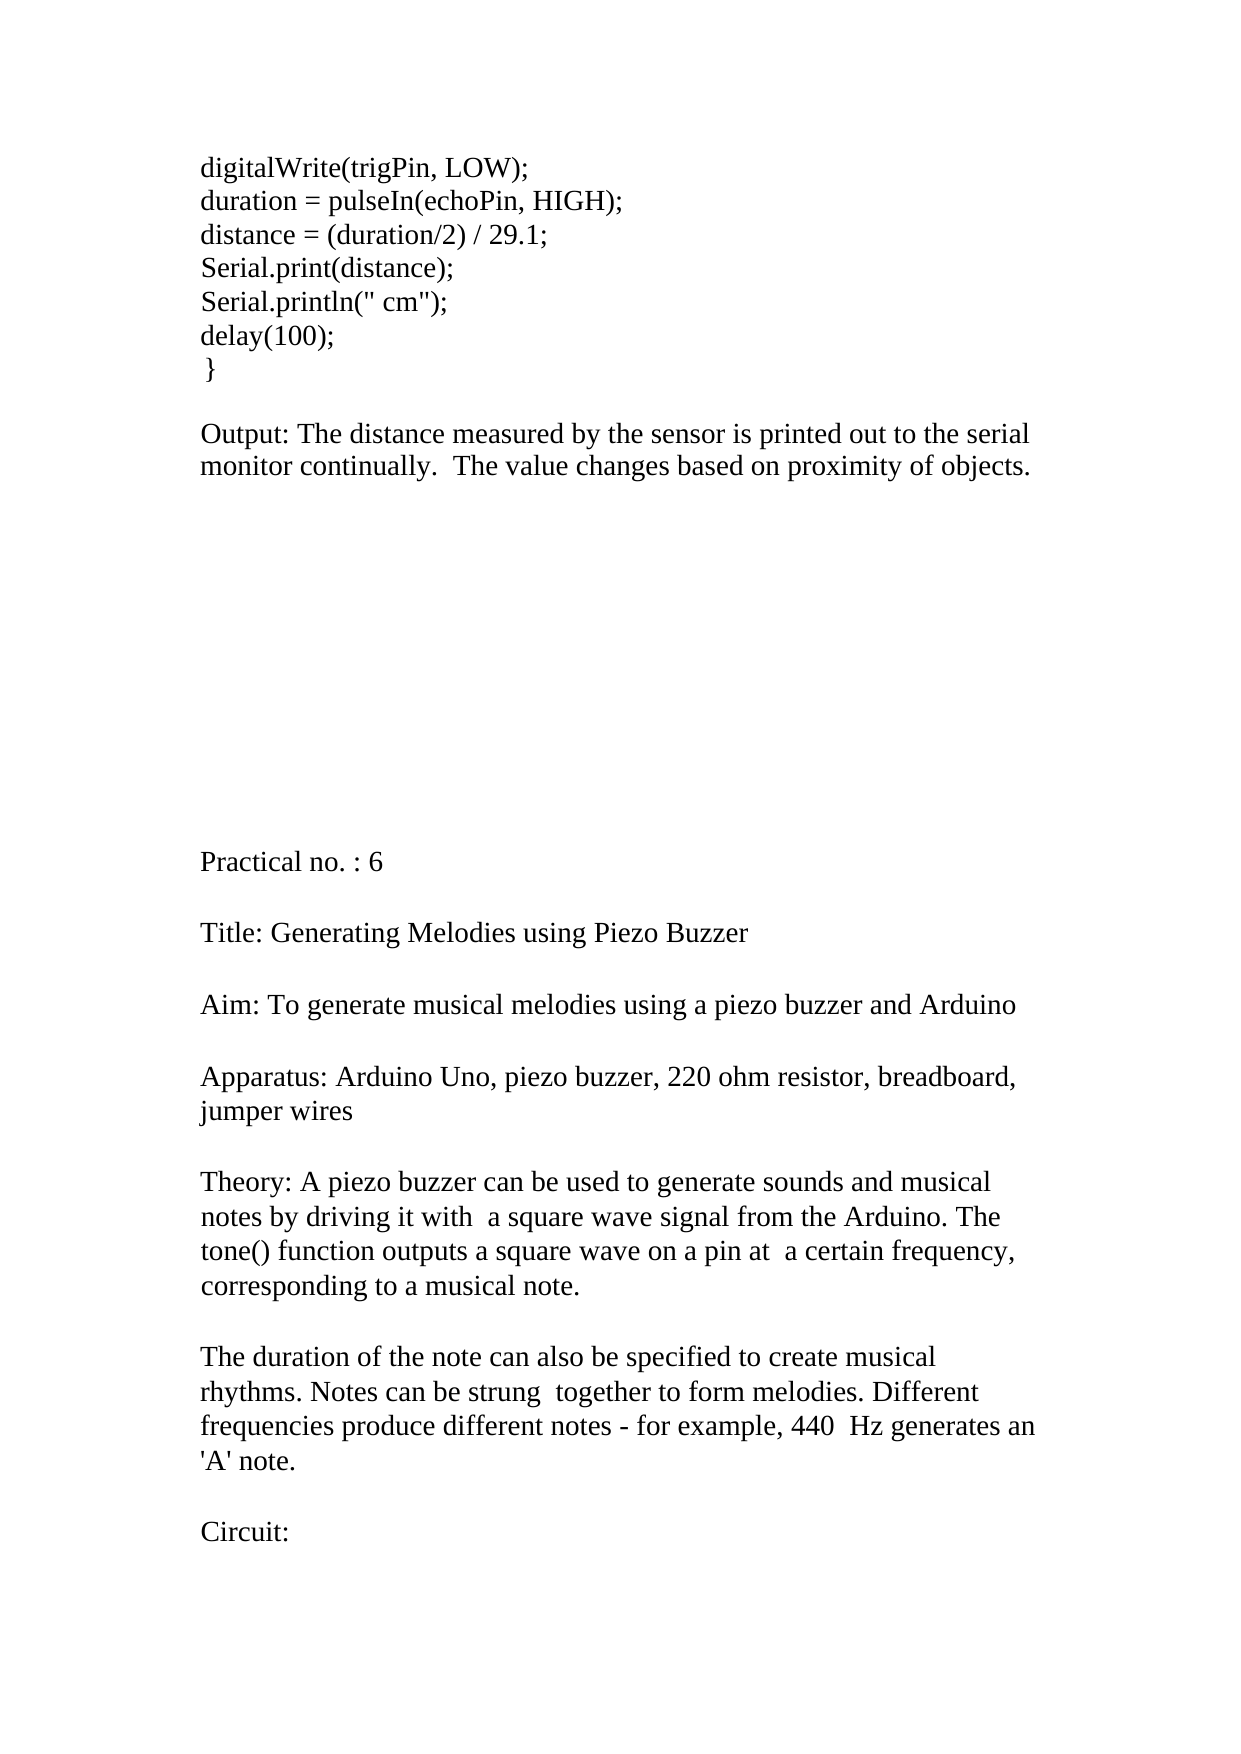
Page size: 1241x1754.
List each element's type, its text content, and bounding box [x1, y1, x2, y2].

text Serial.print(distance); [201, 251, 1090, 284]
text digitalWrite(trigPin, LOW); [200, 150, 1090, 183]
text Output: The distance measured by the sensor is printed out to the serial monitor continually. The value changes based on proximity of objects. [200, 418, 1035, 481]
text The duration of the note can also be specified to create musical rhythms. Notes can be strung together to form melodies. Different frequencies produce different notes - for example, 440 Hz generates an 'A' note. [200, 1339, 1045, 1476]
text duration = pulseIn(echoPin, HIGH); [200, 183, 1090, 217]
text delay(100); [200, 318, 1090, 351]
text Circuit: [200, 1514, 1090, 1548]
text } [203, 351, 1090, 385]
text distance = (duration/2) / 29.1; [200, 217, 1090, 251]
text Theory: A piezo buzzer can be used to generate sounds and musical notes by driving it with a square wave signal from the Arduino. The tone() function outputs a square wave on a pin at a certain frequency, corresponding to a musical note. [200, 1164, 1051, 1301]
text Apparatus: Arduino Uno, piezo buzzer, 220 ohm resistor, breadboard, jumper wires [200, 1059, 1090, 1126]
text Serial.println(" cm"); [201, 284, 1090, 318]
text Title: Generating Melodies using Piezo Buzzer [200, 916, 1090, 949]
text Aim: To generate musical melodies using a piezo buzzer and Arduino [200, 987, 1090, 1021]
text Practical no. : 6 [200, 844, 1090, 877]
